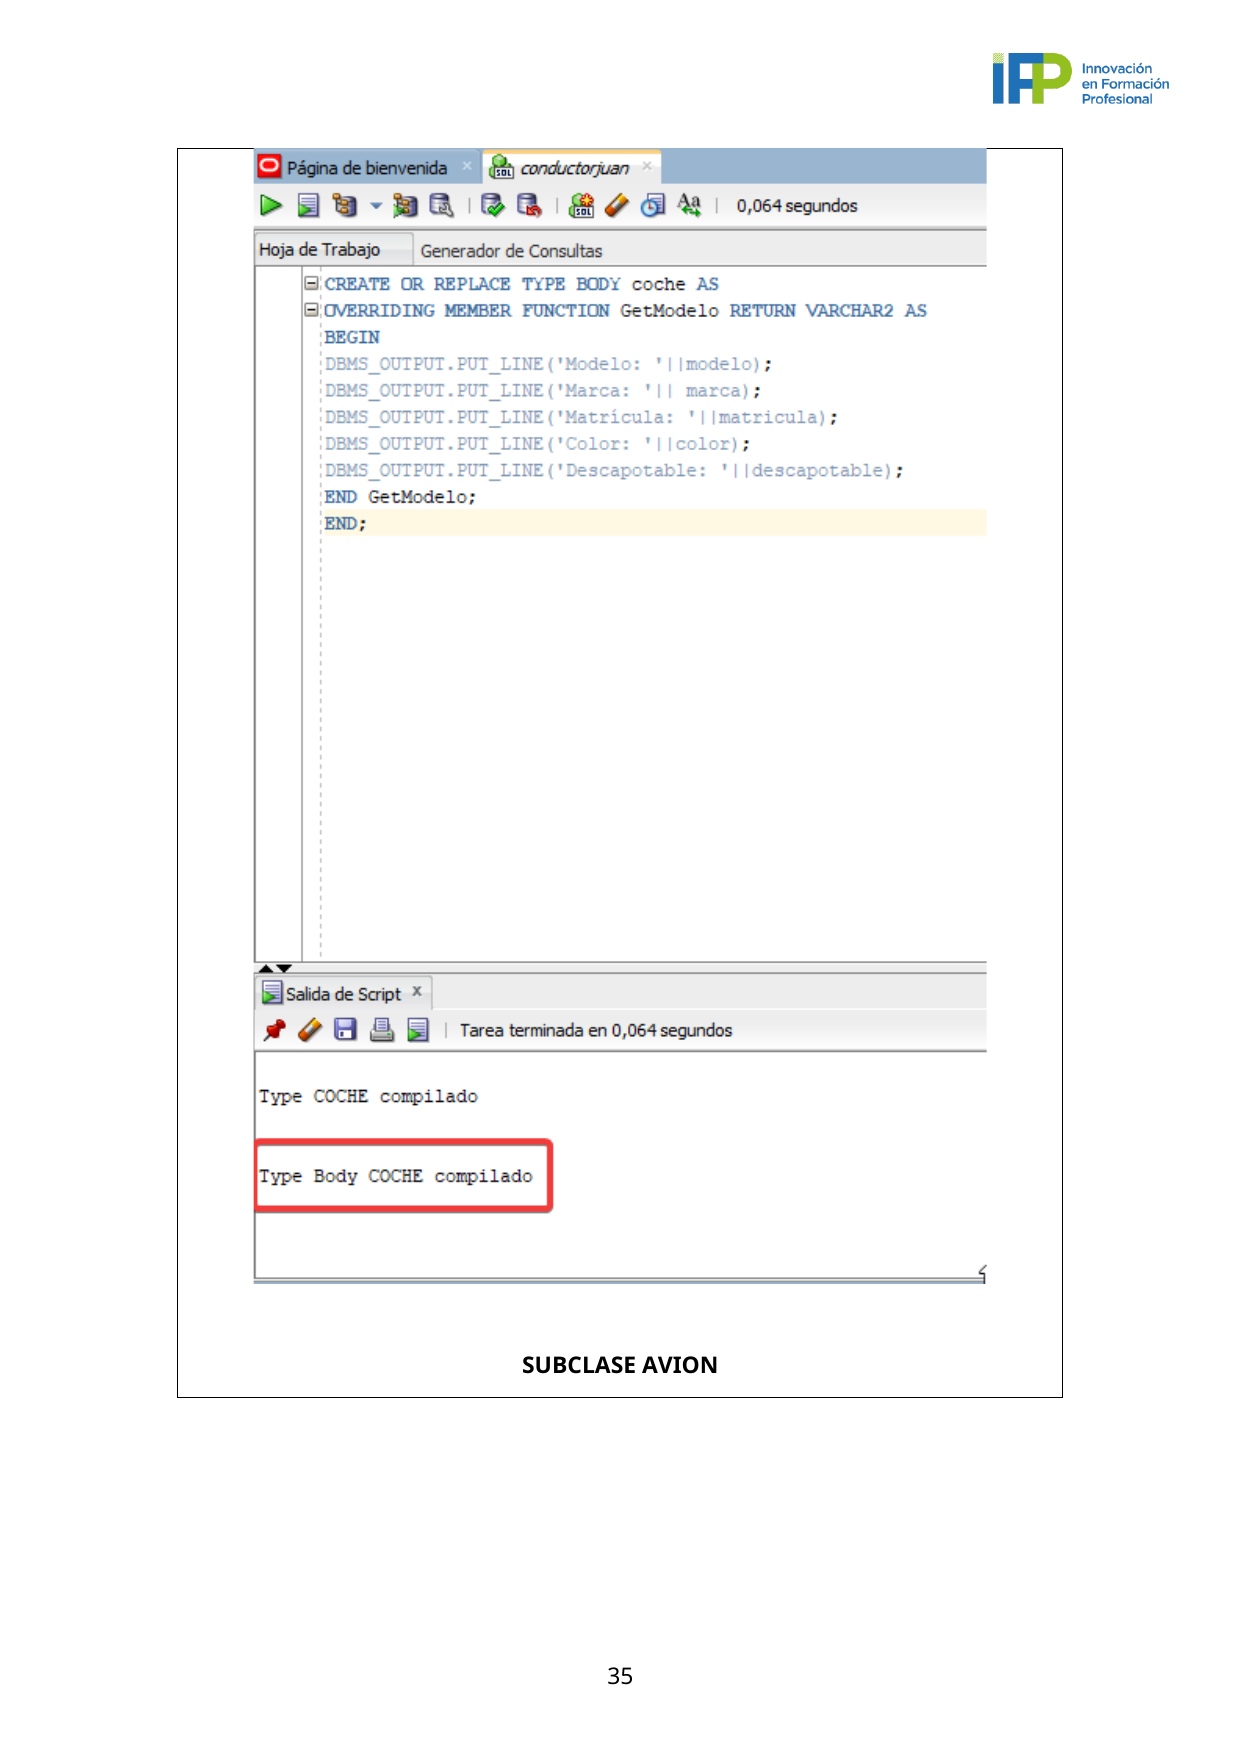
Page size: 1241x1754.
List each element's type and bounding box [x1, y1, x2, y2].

picture [253, 148, 987, 1284]
table_cell [178, 149, 1062, 1397]
picture [990, 53, 1172, 104]
